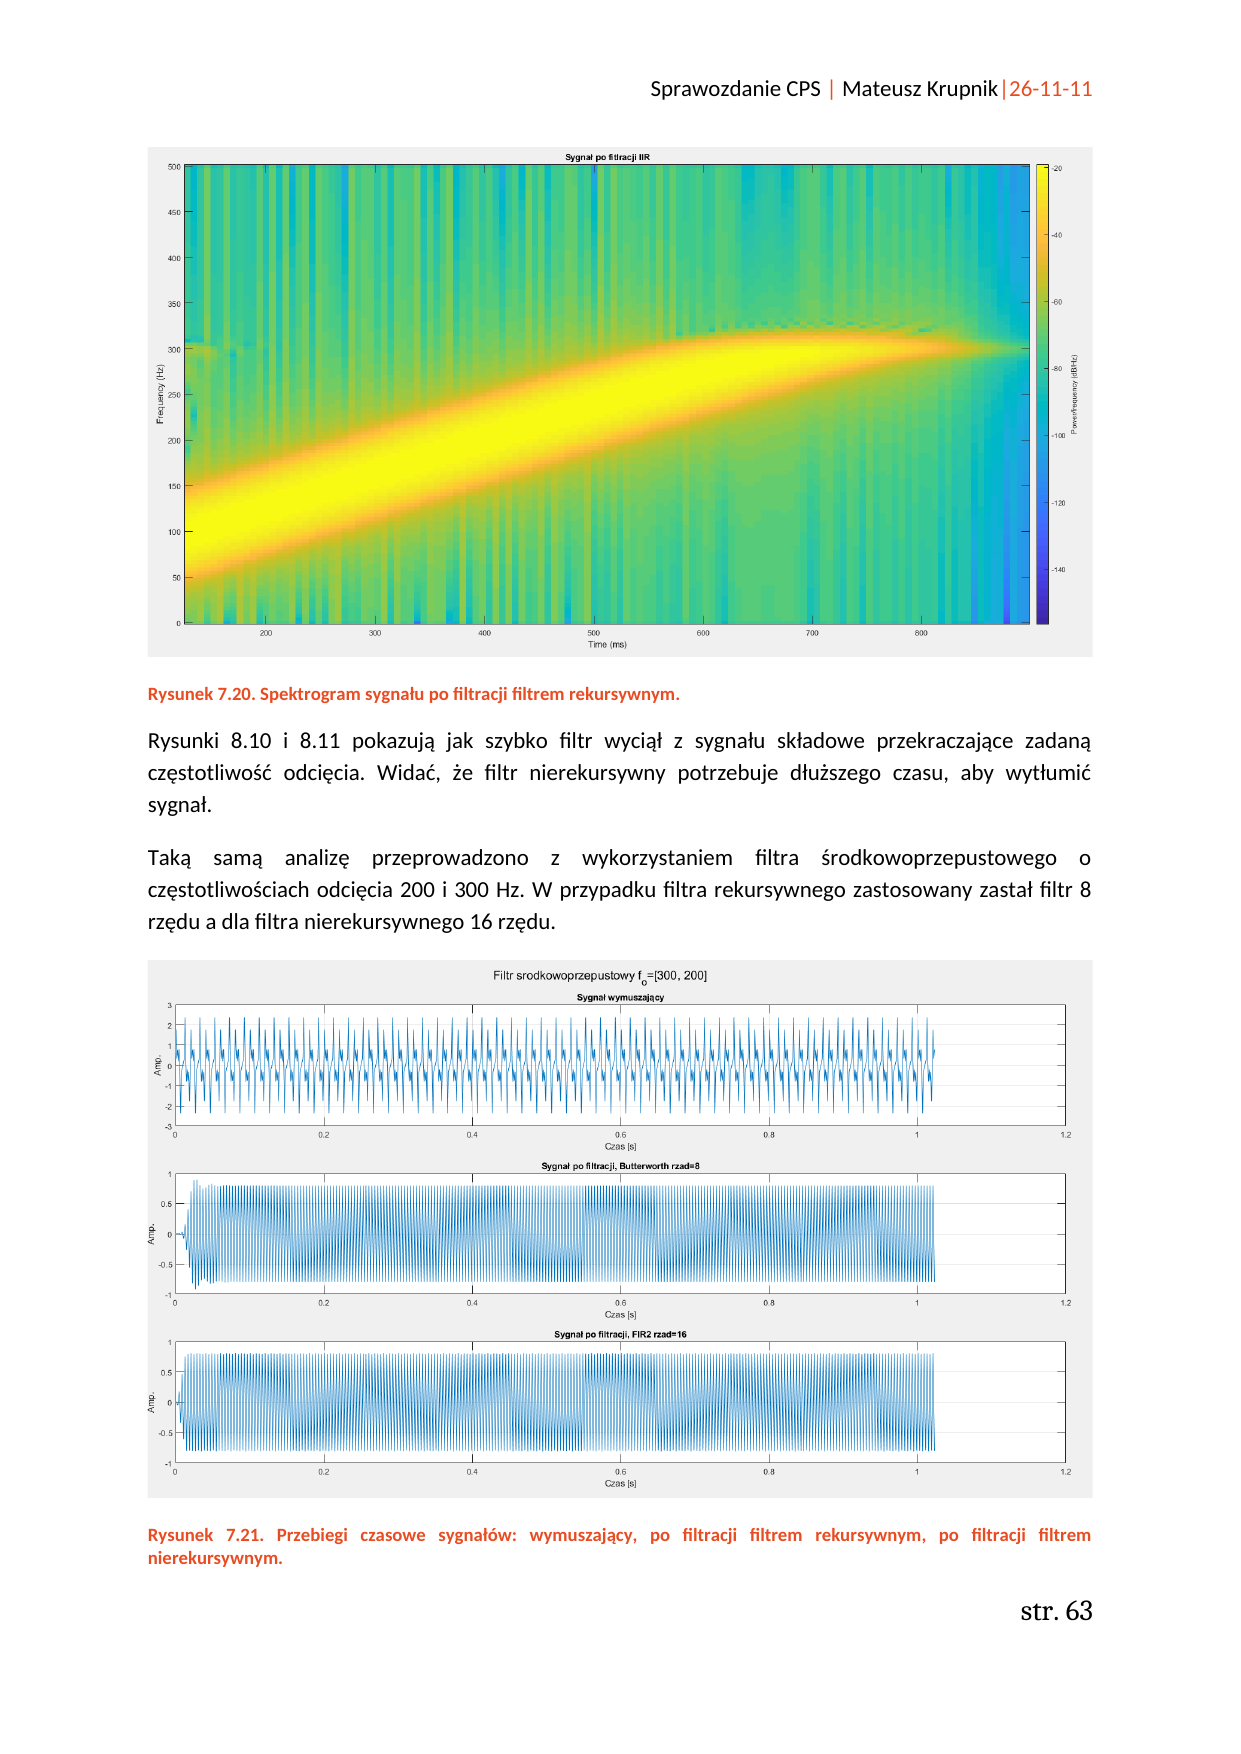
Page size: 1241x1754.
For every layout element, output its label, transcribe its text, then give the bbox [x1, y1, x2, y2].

picture [147, 960, 1093, 1498]
text Taką samą analizę przeprowadzono z wykorzystaniem filtra środkowoprzepustowego o częstotliwościach odcięcia 200 i 300 Hz. W przypadku filtra rekursywnego zastosowany zastał filtr 8 rzędu a dla filtra nierekursywnego 16 rzędu. [148, 843, 1093, 936]
text Rysunek 7.12. Przebiegi czasowe sygnałów: wymuszający, po filtracji filtrem rekursywnym, po filtracji filtrem nierekursywnym. [148, 1523, 1093, 1569]
text Rysunek 7.11. Spektrogram sygnału po filtracji filtrem rekursywnym. [148, 682, 1093, 705]
text Rysunki 8.10 i 8.11 pokazują jak szybko filtr wyciął z sygnału składowe przekraczające zadaną częstotliwość odcięcia. Widać, że filtr nierekursywny potrzebuje dłuższego czasu, aby wytłumić sygnał. [148, 726, 1093, 818]
picture [147, 147, 1093, 657]
